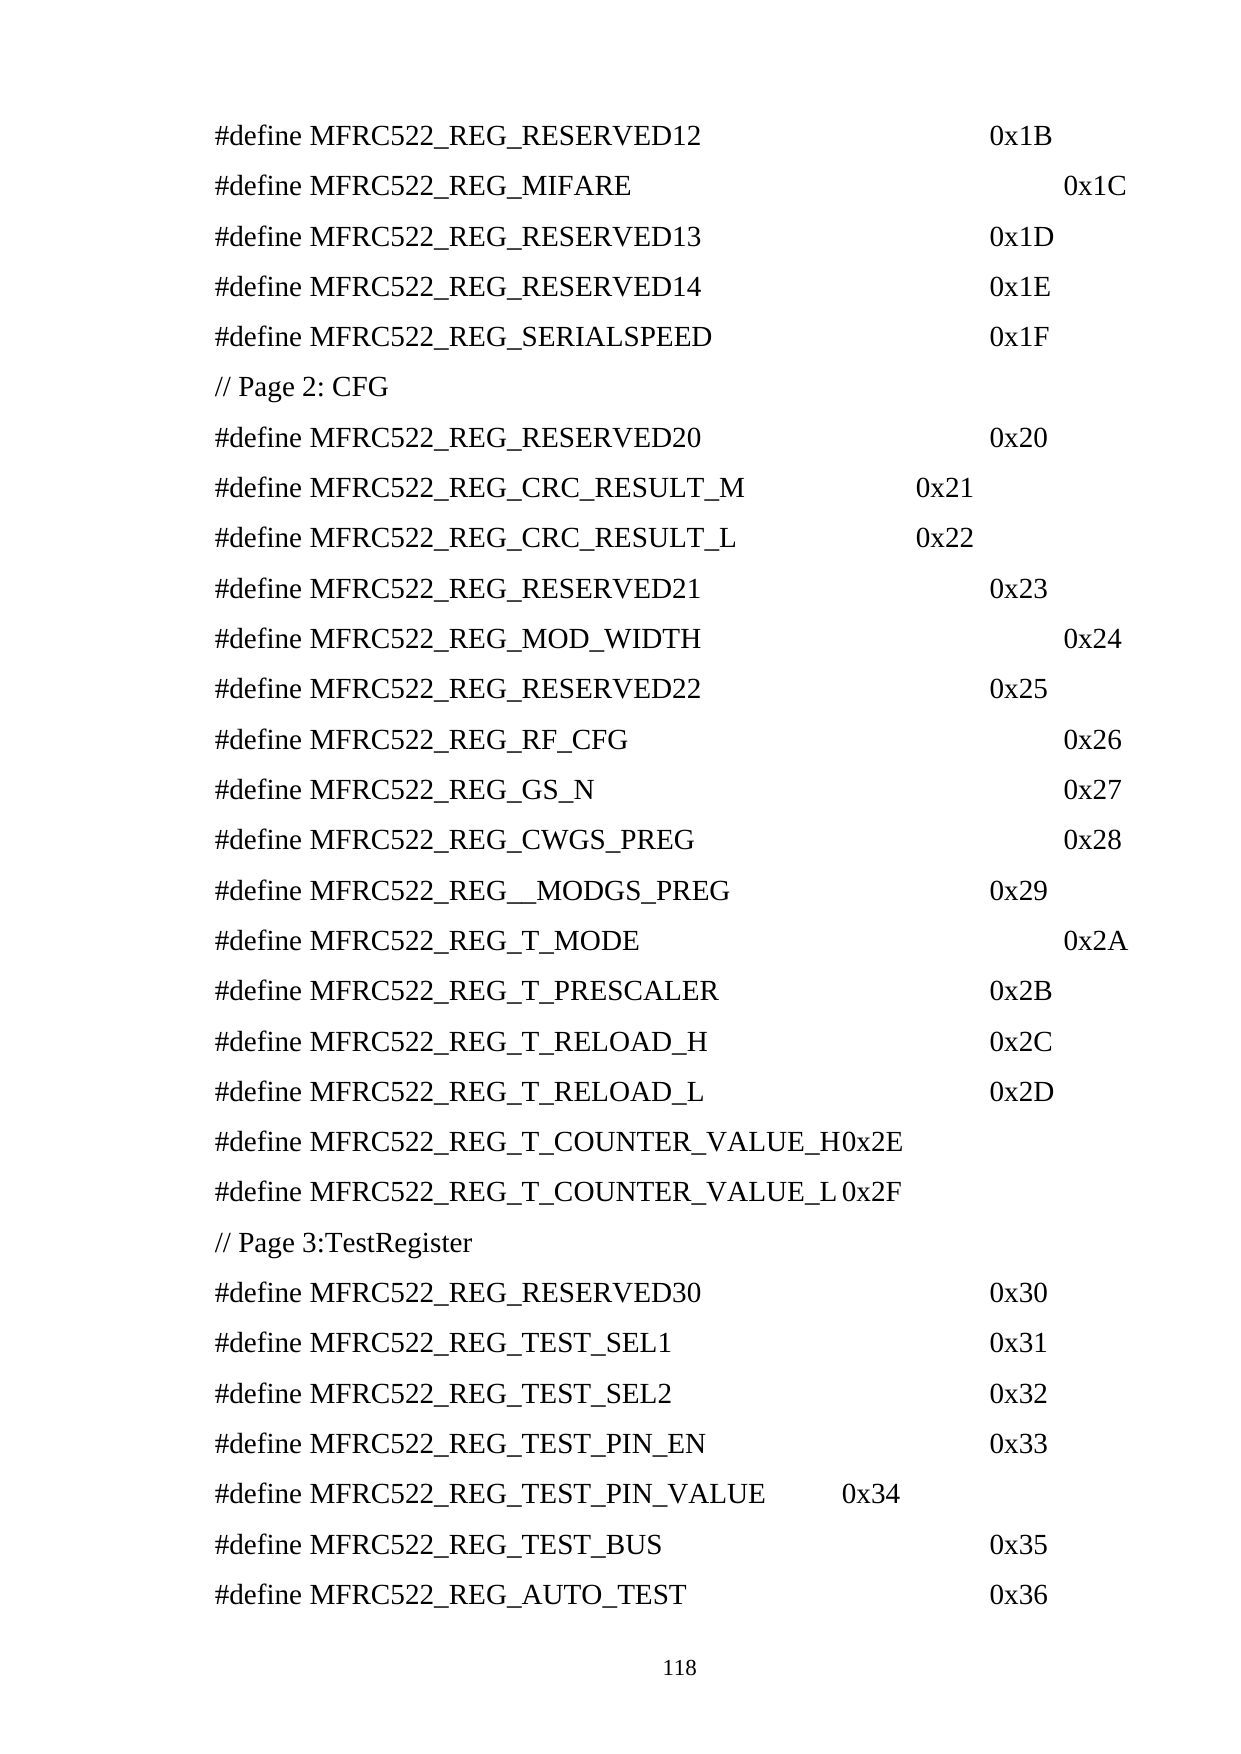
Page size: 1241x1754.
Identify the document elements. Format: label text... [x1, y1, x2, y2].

list #define MFRC522_REG_T_COUNTER_VALUE_L 0x2F [214, 1174, 1182, 1208]
list #define MFRC522_REG_TEST_PIN_VALUE 0x34 [214, 1476, 1182, 1510]
list #define MFRC522_REG_RESERVED13 0x1D [214, 219, 1182, 252]
list #define MFRC522_REG_TEST_SEL2 0x32 [214, 1376, 1182, 1409]
list #define MFRC522_REG_T_COUNTER_VALUE_H 0x2E [214, 1124, 1182, 1158]
list #define MFRC522_REG_RESERVED30 0x30 [214, 1275, 1182, 1309]
list #define MFRC522_REG_TEST_PIN_EN 0x33 [214, 1426, 1182, 1460]
list #define MFRC522_REG_T_MODE 0x2A [214, 923, 1182, 957]
list #define MFRC522_REG_RESERVED21 0x23 [214, 571, 1182, 604]
list #define MFRC522_REG_CRC_RESULT_L 0x22 [214, 521, 1182, 554]
list #define MFRC522_REG_RESERVED22 0x25 [214, 671, 1182, 705]
list #define MFRC522_REG_RF_CFG 0x26 [214, 722, 1182, 755]
list #define MFRC522_REG_RESERVED20 0x20 [214, 420, 1182, 453]
list // Page 2: CFG [214, 369, 1182, 403]
list #define MFRC522_REG_AUTO_TEST 0x36 [214, 1577, 1182, 1611]
list #define MFRC522_REG_CWGS_PREG 0x28 [214, 822, 1182, 856]
list #define MFRC522_REG_MIFARE 0x1C [214, 168, 1182, 202]
list #define MFRC522_REG_TEST_BUS 0x35 [214, 1527, 1182, 1560]
list #define MFRC522_REG_T_PRESCALER 0x2B [214, 973, 1182, 1007]
list #define MFRC522_REG_MOD_WIDTH 0x24 [214, 621, 1182, 655]
list #define MFRC522_REG_T_RELOAD_L 0x2D [214, 1074, 1182, 1107]
list // Page 3:TestRegister [214, 1225, 1182, 1258]
list #define MFRC522_REG_SERIALSPEED 0x1F [214, 319, 1182, 353]
list #define MFRC522_REG__MODGS_PREG 0x29 [214, 873, 1182, 906]
list #define MFRC522_REG_CRC_RESULT_M 0x21 [214, 470, 1182, 504]
list #define MFRC522_REG_RESERVED14 0x1E [214, 269, 1182, 302]
list #define MFRC522_REG_TEST_SEL1 0x31 [214, 1326, 1182, 1359]
list #define MFRC522_REG_T_RELOAD_H 0x2C [214, 1024, 1182, 1057]
list #define MFRC522_REG_RESERVED12 0x1B [214, 118, 1182, 152]
list #define MFRC522_REG_GS_N 0x27 [214, 772, 1182, 806]
